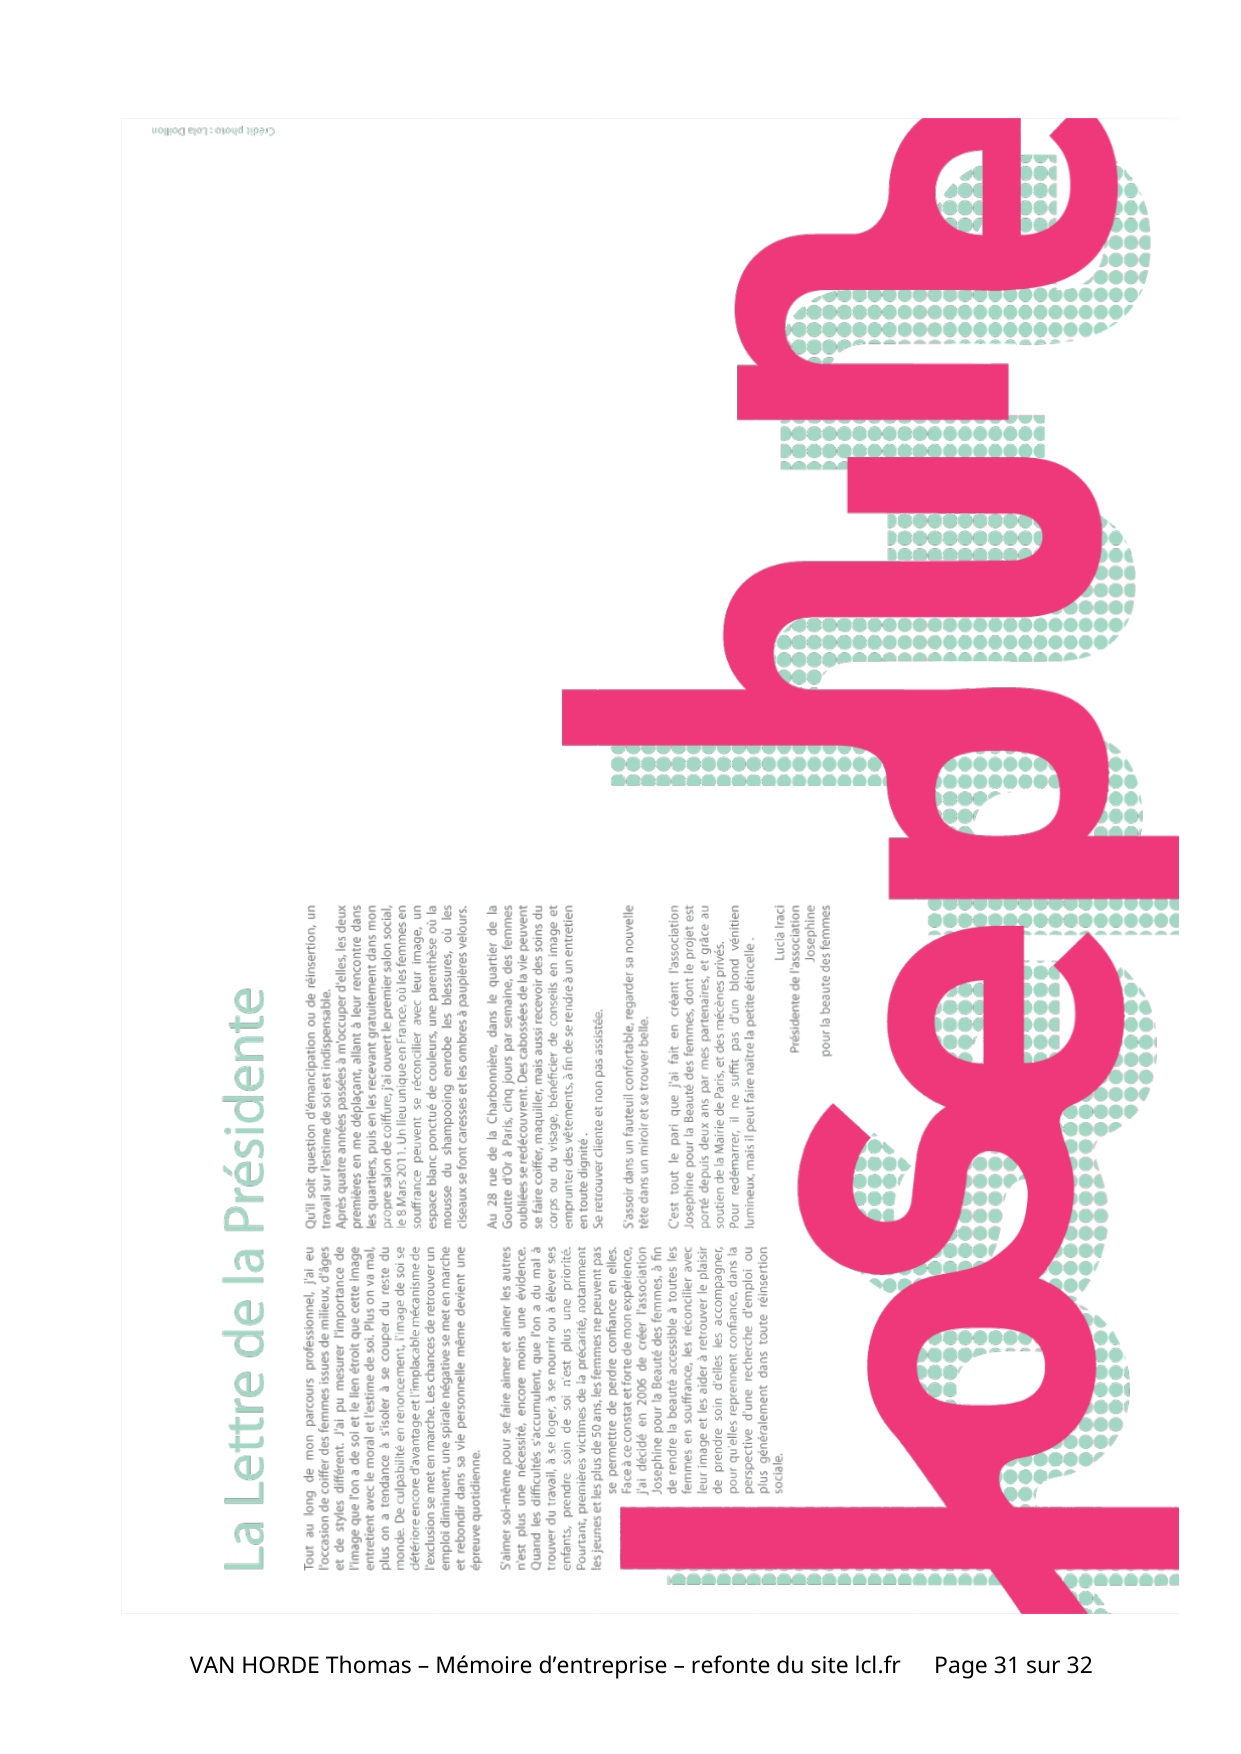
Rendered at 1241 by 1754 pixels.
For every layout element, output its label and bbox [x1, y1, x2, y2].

picture [122, 119, 1179, 1614]
